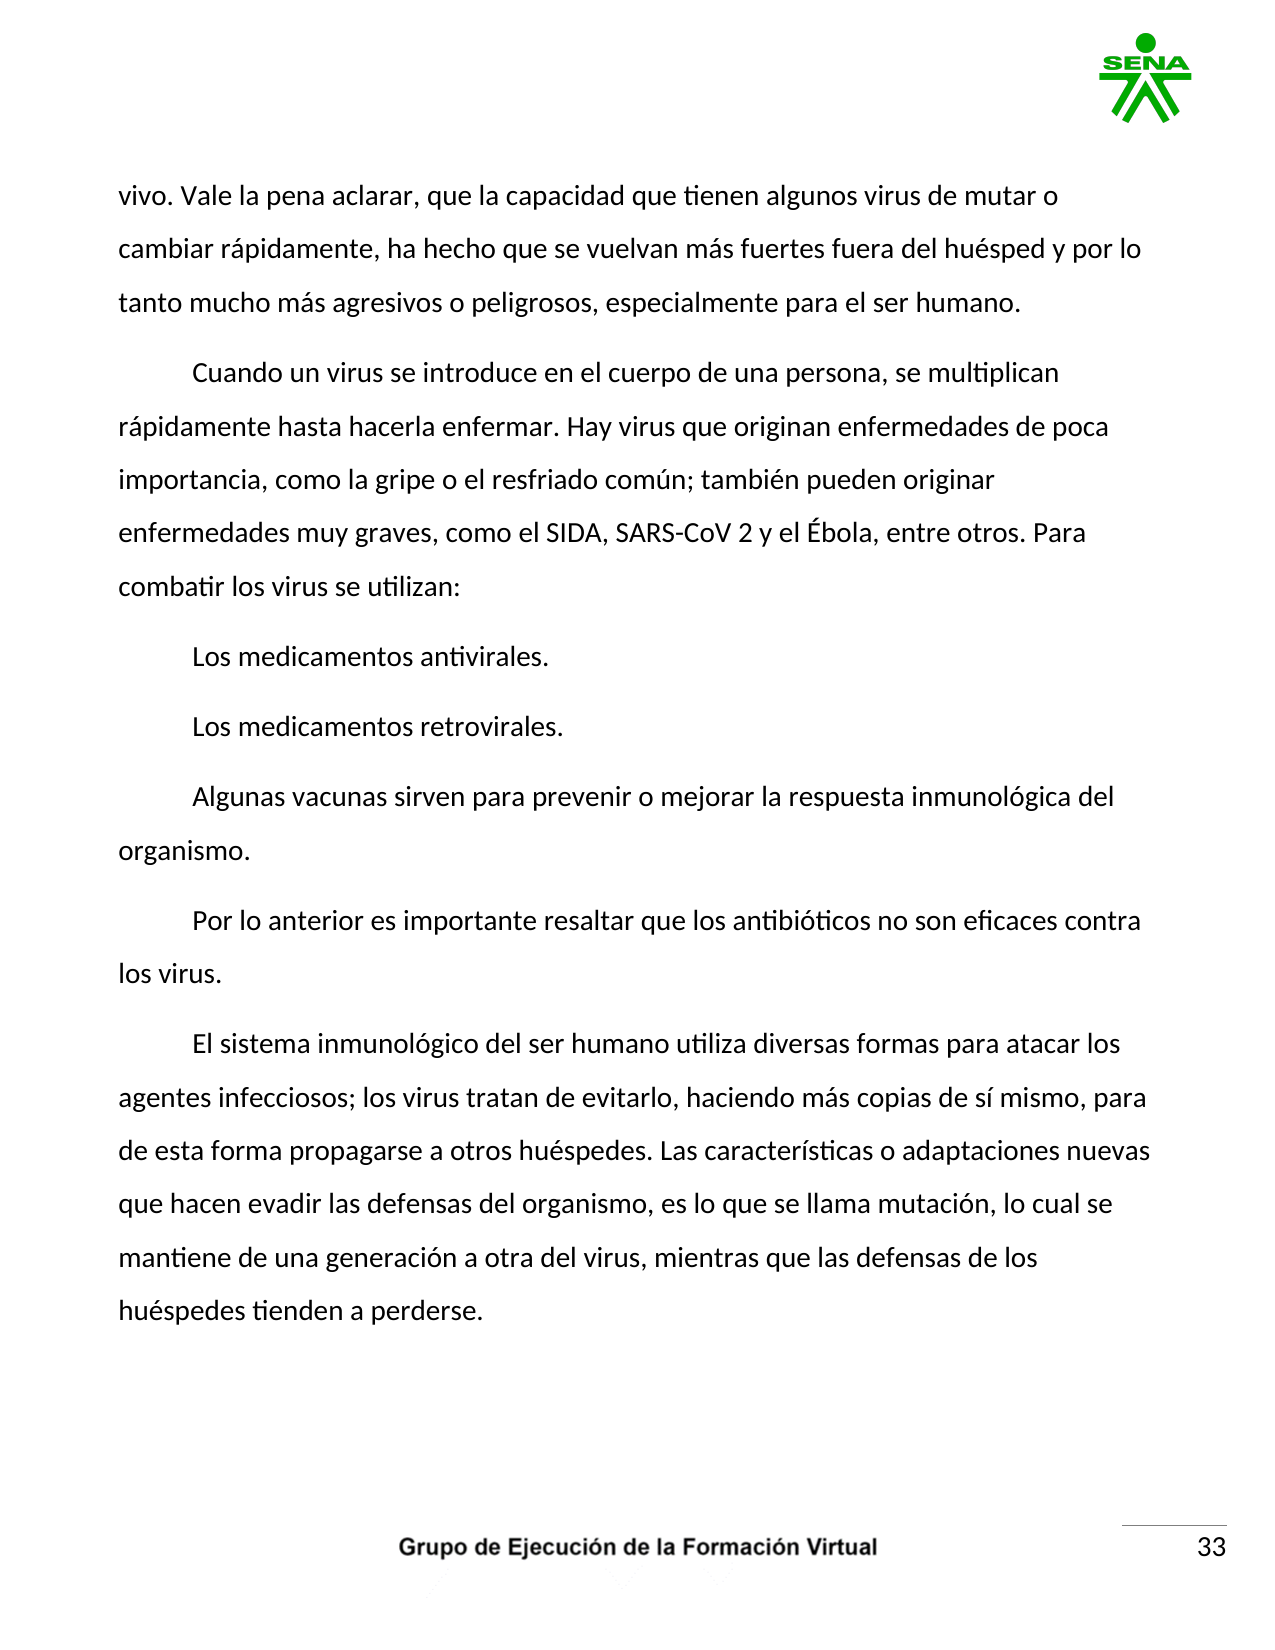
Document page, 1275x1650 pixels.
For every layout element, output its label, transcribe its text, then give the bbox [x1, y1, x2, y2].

text El sistema inmunológico del ser humano utiliza diversas formas para atacar los agentes infecciosos; los virus tratan de evitarlo, haciendo más copias de sí mismo, para de esta forma propagarse a otros huéspedes. Las características o adaptaciones nuevas que hacen evadir las defensas del organismo, es lo que se llama mutación, lo cual se mantiene de una generación a otra del virus, mientras que las defensas de los huéspedes tienden a perderse. [118, 1025, 1157, 1328]
picture [1099, 33, 1192, 123]
picture [0, 1486, 1275, 1598]
text Por lo anterior es importante resaltar que los antibióticos no son eficaces contra los virus. [118, 902, 1157, 991]
text Cuando un virus se introduce en el cuerpo de una persona, se multiplican rápidamente hasta hacerla enfermar. Hay virus que originan enfermedades de poca importancia, como la gripe o el resfriado común; también pueden originar enfermedades muy graves, como el SIDA, SARS-CoV 2 y el Ébola, entre otros. Para combatir los virus se utilizan: [118, 354, 1157, 603]
text Algunas vacunas sirven para prevenir o mejorar la respuesta inmunológica del organismo. [118, 778, 1157, 867]
text Los medicamentos antivirales. [118, 638, 1157, 674]
text Los medicamentos retrovirales. [118, 708, 1157, 744]
